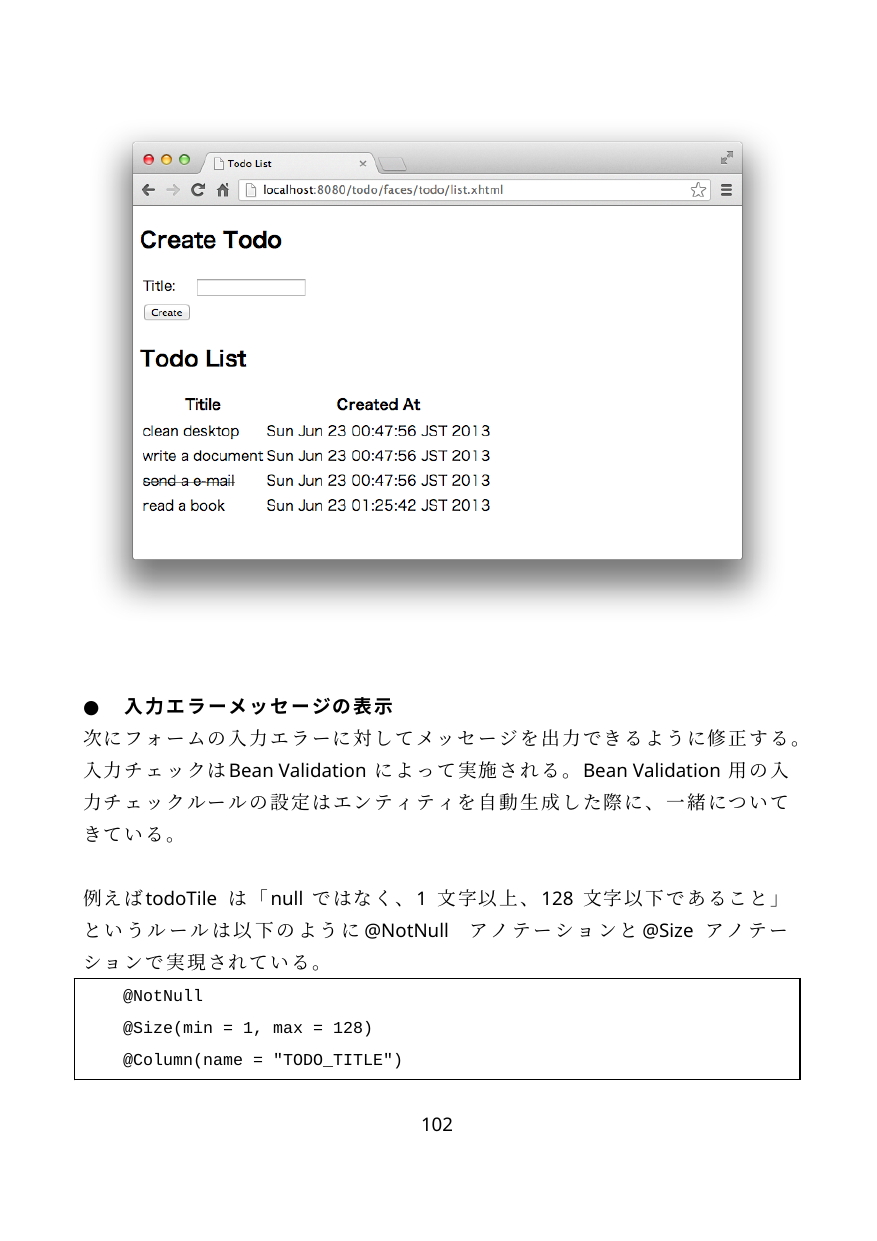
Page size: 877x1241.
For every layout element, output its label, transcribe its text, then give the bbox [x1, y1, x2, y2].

text @Size(min = 1, max = 128) [83, 1013, 791, 1042]
subtitle 入力エラーメッセージの表示 [83, 689, 791, 721]
text @Column(name = "TODO_TITLE") [75, 1042, 799, 1079]
picture [82, 111, 792, 629]
text @NotNull [75, 979, 799, 1013]
text 例えばtodoTileは「nullではなく、1文字以上、128文字以下であること」というルールは以下のように@NotNullアノテーションと@Sizeアノテーションで実現されている。 [83, 882, 791, 978]
text 次にフォームの入力エラーに対してメッセージを出力できるように修正する。入力チェックはBean Validationによって実施される。Bean Validation用の入力チェックルールの設定はエンティティを自動生成した際に、一緒についてきている。 [83, 721, 791, 849]
